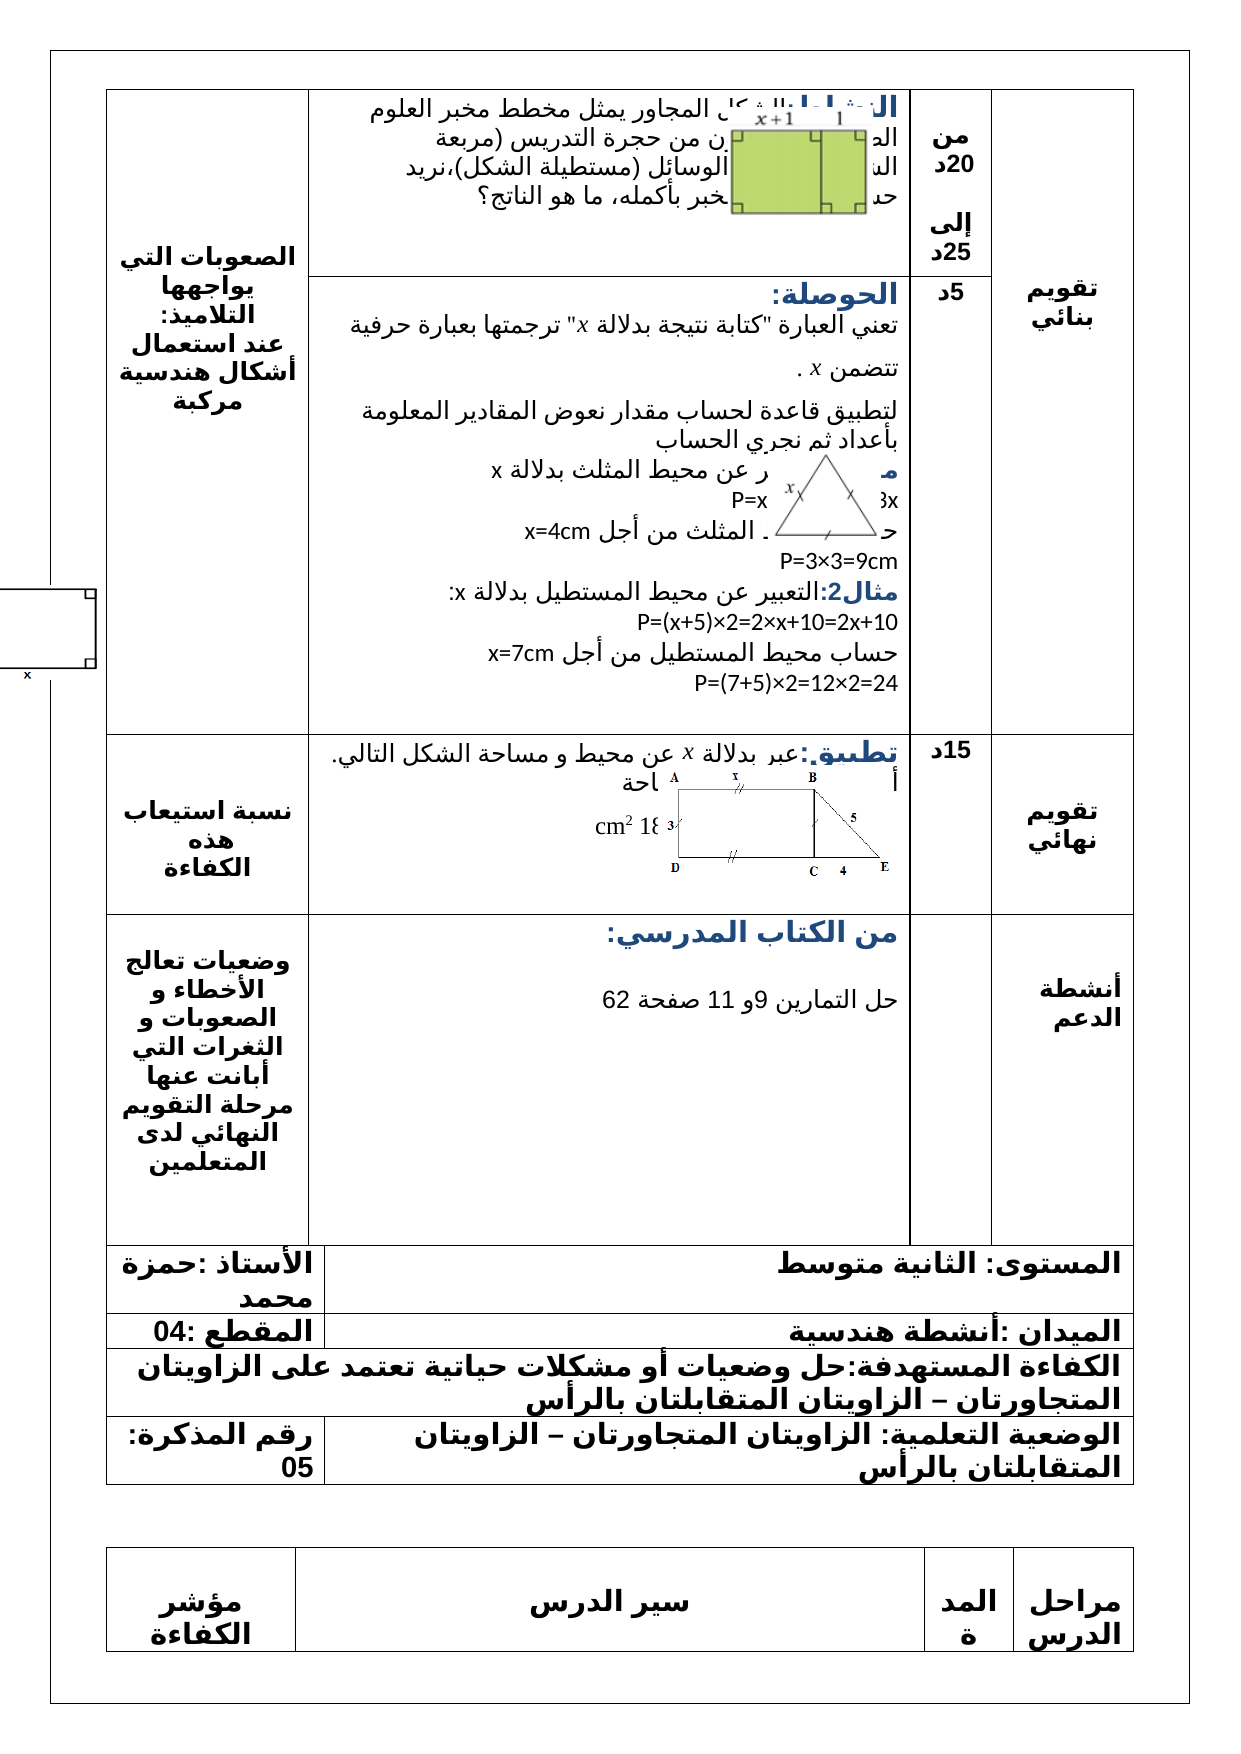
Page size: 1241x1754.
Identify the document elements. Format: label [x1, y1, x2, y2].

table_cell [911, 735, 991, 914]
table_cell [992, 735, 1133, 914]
picture [0, 585, 100, 680]
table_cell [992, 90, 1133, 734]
picture [727, 107, 874, 217]
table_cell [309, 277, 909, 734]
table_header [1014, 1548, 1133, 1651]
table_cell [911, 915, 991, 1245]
picture [658, 765, 892, 881]
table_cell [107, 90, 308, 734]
picture [767, 451, 882, 545]
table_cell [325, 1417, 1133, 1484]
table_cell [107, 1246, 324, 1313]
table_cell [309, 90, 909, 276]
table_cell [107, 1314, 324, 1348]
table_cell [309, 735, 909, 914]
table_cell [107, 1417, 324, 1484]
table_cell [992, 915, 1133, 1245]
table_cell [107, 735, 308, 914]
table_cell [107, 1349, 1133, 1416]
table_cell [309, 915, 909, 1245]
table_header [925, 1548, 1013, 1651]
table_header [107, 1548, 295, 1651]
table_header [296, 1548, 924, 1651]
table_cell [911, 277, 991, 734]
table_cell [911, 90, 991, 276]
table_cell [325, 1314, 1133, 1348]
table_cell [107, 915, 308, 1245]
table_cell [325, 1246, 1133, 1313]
